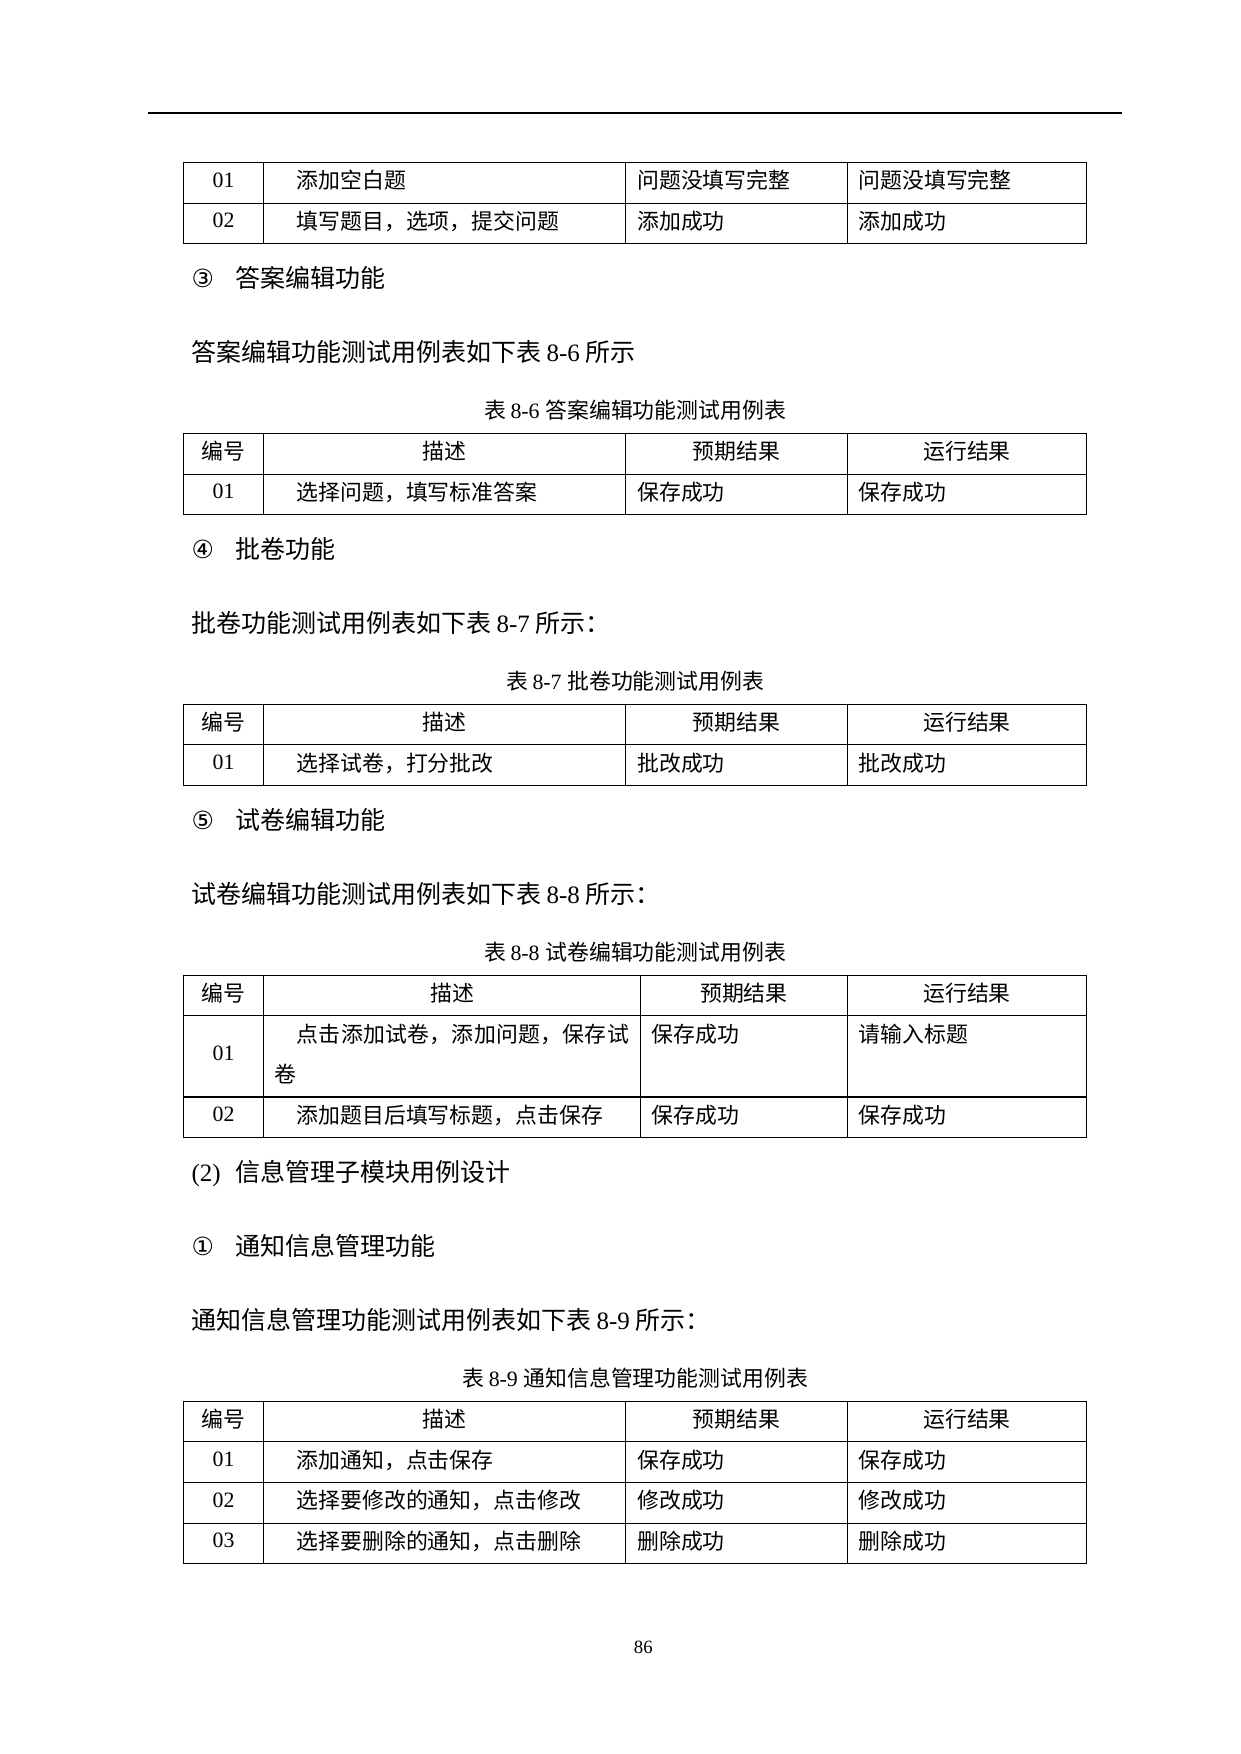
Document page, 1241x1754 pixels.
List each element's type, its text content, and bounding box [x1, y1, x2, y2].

table_cell 01 [184, 475, 263, 514]
table_cell 点击添加试卷，添加问题，保存试卷 [264, 1016, 640, 1096]
text 表8-9 通知信息管理功能测试用例表 [148, 1360, 1122, 1393]
table_header 运行结果 [848, 434, 1086, 473]
table_cell 02 [184, 204, 263, 243]
table_header 运行结果 [848, 976, 1086, 1015]
table_cell 问题没填写完整 [848, 163, 1086, 203]
table_cell 添加题目后填写标题，点击保存 [264, 1098, 640, 1137]
text 表8-7 批卷功能测试用例表 [148, 663, 1122, 696]
text 批卷功能测试用例表如下表8-7所示： [148, 589, 1122, 654]
list 通知信息管理功能 [191, 1212, 1122, 1277]
list 试卷编辑功能 [191, 786, 1122, 851]
table_header 预期结果 [641, 976, 847, 1015]
list 答案编辑功能 [191, 244, 1122, 309]
table_cell 批改成功 [626, 745, 847, 785]
table_cell 保存成功 [626, 475, 847, 514]
table_cell 选择试卷，打分批改 [264, 745, 625, 785]
table_cell 问题没填写完整 [626, 163, 847, 203]
table_cell 03 [184, 1524, 263, 1563]
table_header 编号 [184, 705, 263, 744]
table_header 预期结果 [626, 434, 847, 473]
text 通知信息管理功能测试用例表如下表8-9所示： [148, 1286, 1122, 1351]
table_cell 选择要修改的通知，点击修改 [264, 1483, 625, 1522]
table_header 编号 [184, 434, 263, 473]
table_cell 选择问题，填写标准答案 [264, 475, 625, 514]
table_header 编号 [184, 1402, 263, 1441]
table_cell 批改成功 [848, 745, 1086, 785]
table_cell 选择要删除的通知，点击删除 [264, 1524, 625, 1563]
table_cell 02 [184, 1483, 263, 1522]
table_cell 添加成功 [848, 204, 1086, 243]
table_cell 保存成功 [626, 1442, 847, 1482]
text 试卷编辑功能测试用例表如下表8-8所示： [148, 860, 1122, 925]
table_header 描述 [264, 1402, 625, 1441]
table_cell 保存成功 [641, 1016, 847, 1096]
table_cell 保存成功 [641, 1098, 847, 1137]
table_cell 保存成功 [848, 1442, 1086, 1482]
table_header 运行结果 [848, 705, 1086, 744]
list 信息管理子模块用例设计 [191, 1138, 1122, 1203]
table_header 描述 [264, 705, 625, 744]
text 表8-8 试卷编辑功能测试用例表 [148, 934, 1122, 967]
table_header 描述 [264, 976, 640, 1015]
table_cell 修改成功 [626, 1483, 847, 1522]
text 表8-6 答案编辑功能测试用例表 [148, 392, 1122, 425]
table_cell 修改成功 [848, 1483, 1086, 1522]
table_cell 02 [184, 1098, 263, 1137]
table_header 运行结果 [848, 1402, 1086, 1441]
table_cell 01 [184, 163, 263, 203]
table_cell 保存成功 [848, 1098, 1086, 1137]
table_cell 添加空白题 [264, 163, 625, 203]
table_header 预期结果 [626, 705, 847, 744]
table_cell 添加通知，点击保存 [264, 1442, 625, 1482]
table_cell 删除成功 [626, 1524, 847, 1563]
table_header 编号 [184, 976, 263, 1015]
list 批卷功能 [191, 515, 1122, 580]
table_cell 01 [184, 1016, 263, 1096]
table_cell 01 [184, 745, 263, 785]
table_cell 添加成功 [626, 204, 847, 243]
table_cell 填写题目，选项，提交问题 [264, 204, 625, 243]
table_header 预期结果 [626, 1402, 847, 1441]
table_cell 请输入标题 [848, 1016, 1086, 1096]
table_cell 删除成功 [848, 1524, 1086, 1563]
table_cell 保存成功 [848, 475, 1086, 514]
table_cell 01 [184, 1442, 263, 1482]
table_header 描述 [264, 434, 625, 473]
text 答案编辑功能测试用例表如下表8-6所示 [148, 318, 1122, 383]
